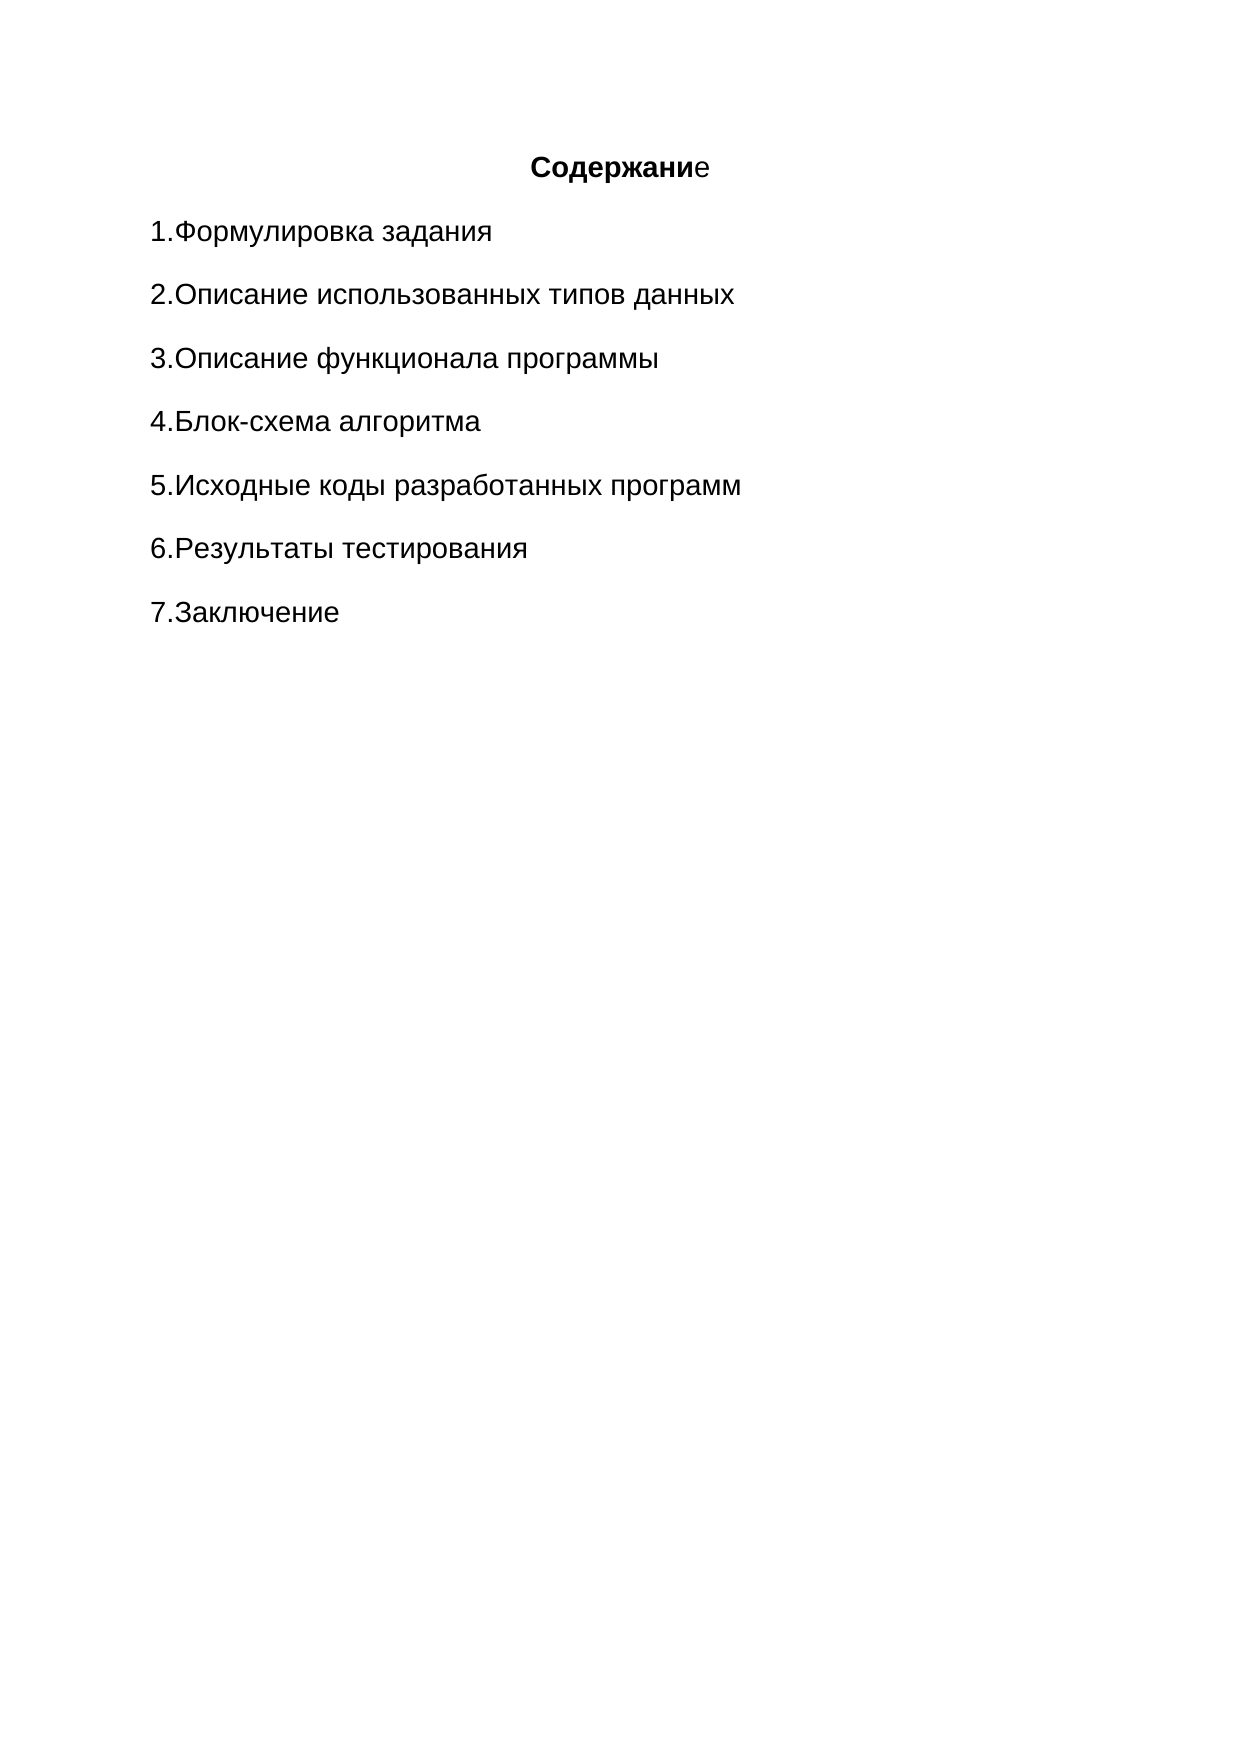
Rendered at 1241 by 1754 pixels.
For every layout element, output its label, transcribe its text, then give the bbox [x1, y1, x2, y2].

text 2.Описание использованных типов данных [150, 277, 1090, 311]
text 3.Описание функционала программы [150, 341, 1090, 374]
text 1.Формулировка задания [150, 213, 1090, 247]
text 4.Блок-схема алгоритма [150, 404, 1090, 438]
text 6.Результаты тестирования [150, 531, 1090, 565]
text 5.Исходные коды разработанных программ [150, 468, 1090, 501]
text Содержание [150, 150, 1090, 183]
text 7.Заключение [150, 595, 1090, 628]
